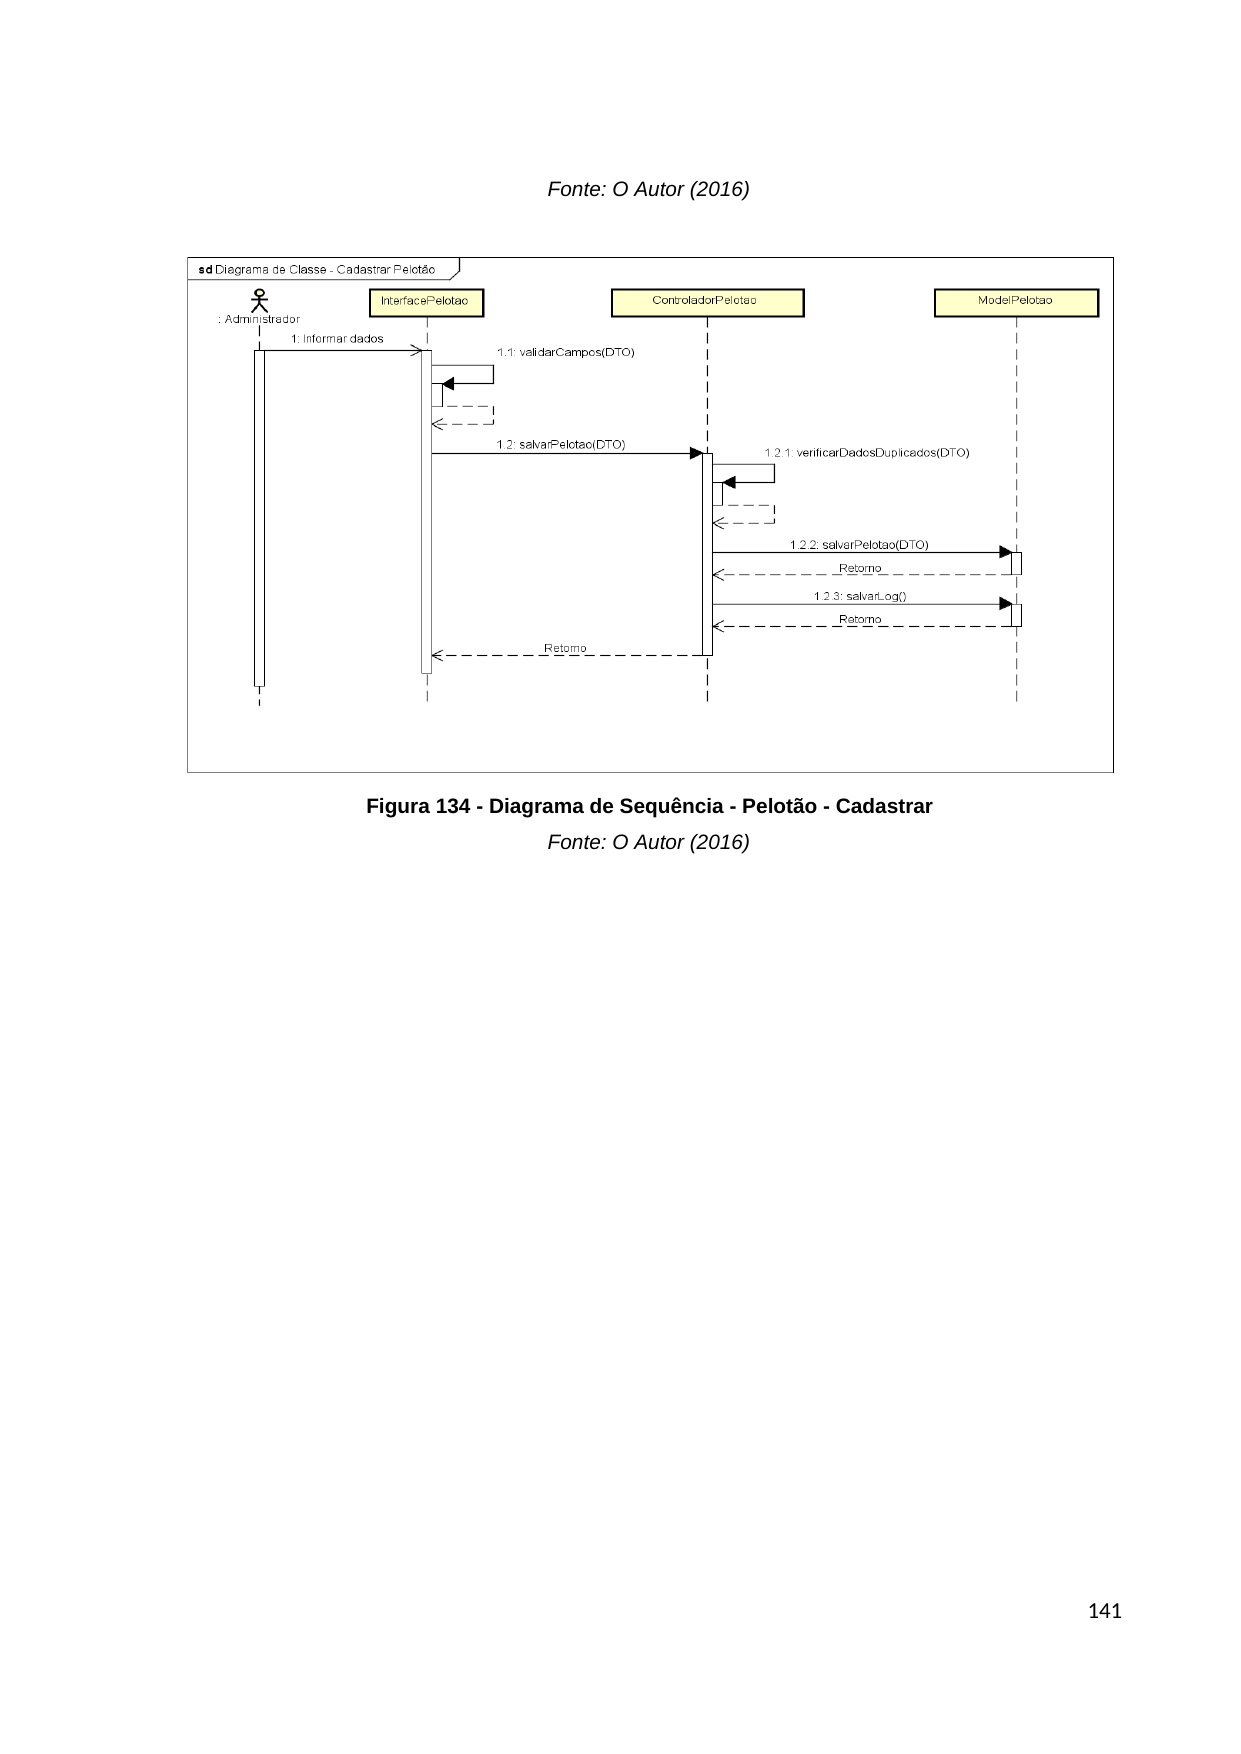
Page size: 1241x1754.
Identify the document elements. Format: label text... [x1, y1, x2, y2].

text Figura 134 - Diagrama de Sequência - Pelotão - Cadastrar [177, 793, 1122, 817]
text Fonte: O Autor (2016) [177, 830, 1122, 854]
text Fonte: O Autor (2016) [177, 177, 1122, 201]
picture [177, 249, 1123, 781]
